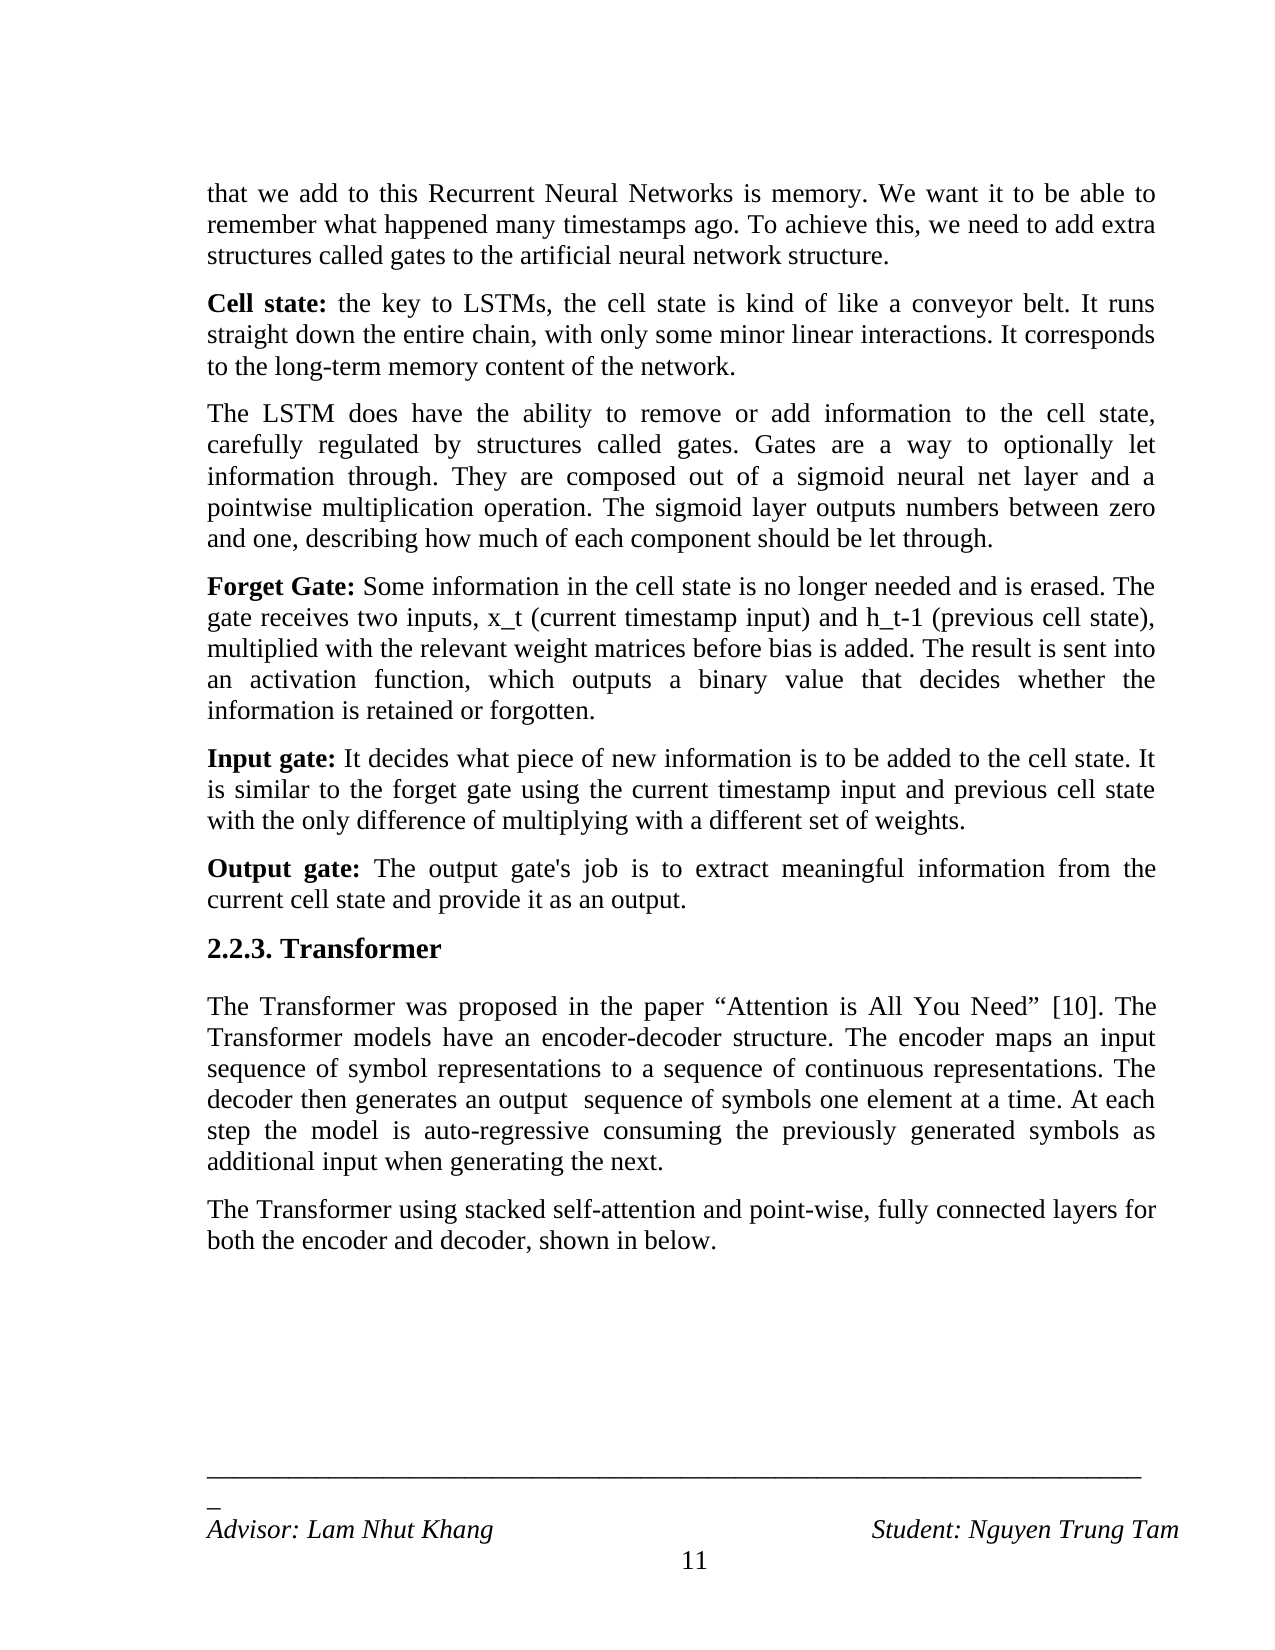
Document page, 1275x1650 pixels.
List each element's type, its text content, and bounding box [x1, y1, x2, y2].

text The Transformer was proposed in the paper “Attention is All You Need”. The Transformer models have an encoder-decoder structure. The encoder maps an input sequence of symbol representations to a sequence of continuous representations. The decoder then generates an output sequence of symbols one element at a time. At each step the model is auto-regressive consuming the previously generated symbols as additional input when generating the next. [207, 990, 1157, 1177]
text Cell state: the key to LSTMs, the cell state is kind of like a conveyor belt. It runs straight down the entire chain, with only some minor linear interactions. It corresponds to the long-term memory content of the network. [207, 287, 1157, 381]
subtitle Transformer [207, 931, 1157, 965]
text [207, 177, 1157, 271]
text The Transformer using stacked self-attention and point-wise, fully connected layers for both the encoder and decoder, shown in below. [207, 1193, 1157, 1256]
text The LSTM does have the ability to remove or add information to the cell state, carefully regulated by structures called gates. Gates are a way to optionally let information through. They are composed out of a sigmoid neural net layer and a pointwise multiplication operation. The sigmoid layer outputs numbers between zero and one, describing how much of each component should be let through. [207, 397, 1157, 553]
text Output gate: The output gate's job is to extract meaningful information from the current cell state and provide it as an output. [207, 852, 1157, 914]
text Input gate: It decides what piece of new information is to be added to the cell state. It is similar to the forget gate using the current timestamp input and previous cell state with the only difference of multiplying with a different set of weights. [207, 742, 1157, 836]
text Forget Gate: Some information in the cell state is no longer needed and is erased. The gate receives two inputs, x_t (current timestamp input) and h_t-1 (previous cell state), multiplied with the relevant weight matrices before bias is added. The result is sent into an activation function, which outputs a binary value that decides whether the information is retained or forgotten. [207, 570, 1157, 726]
